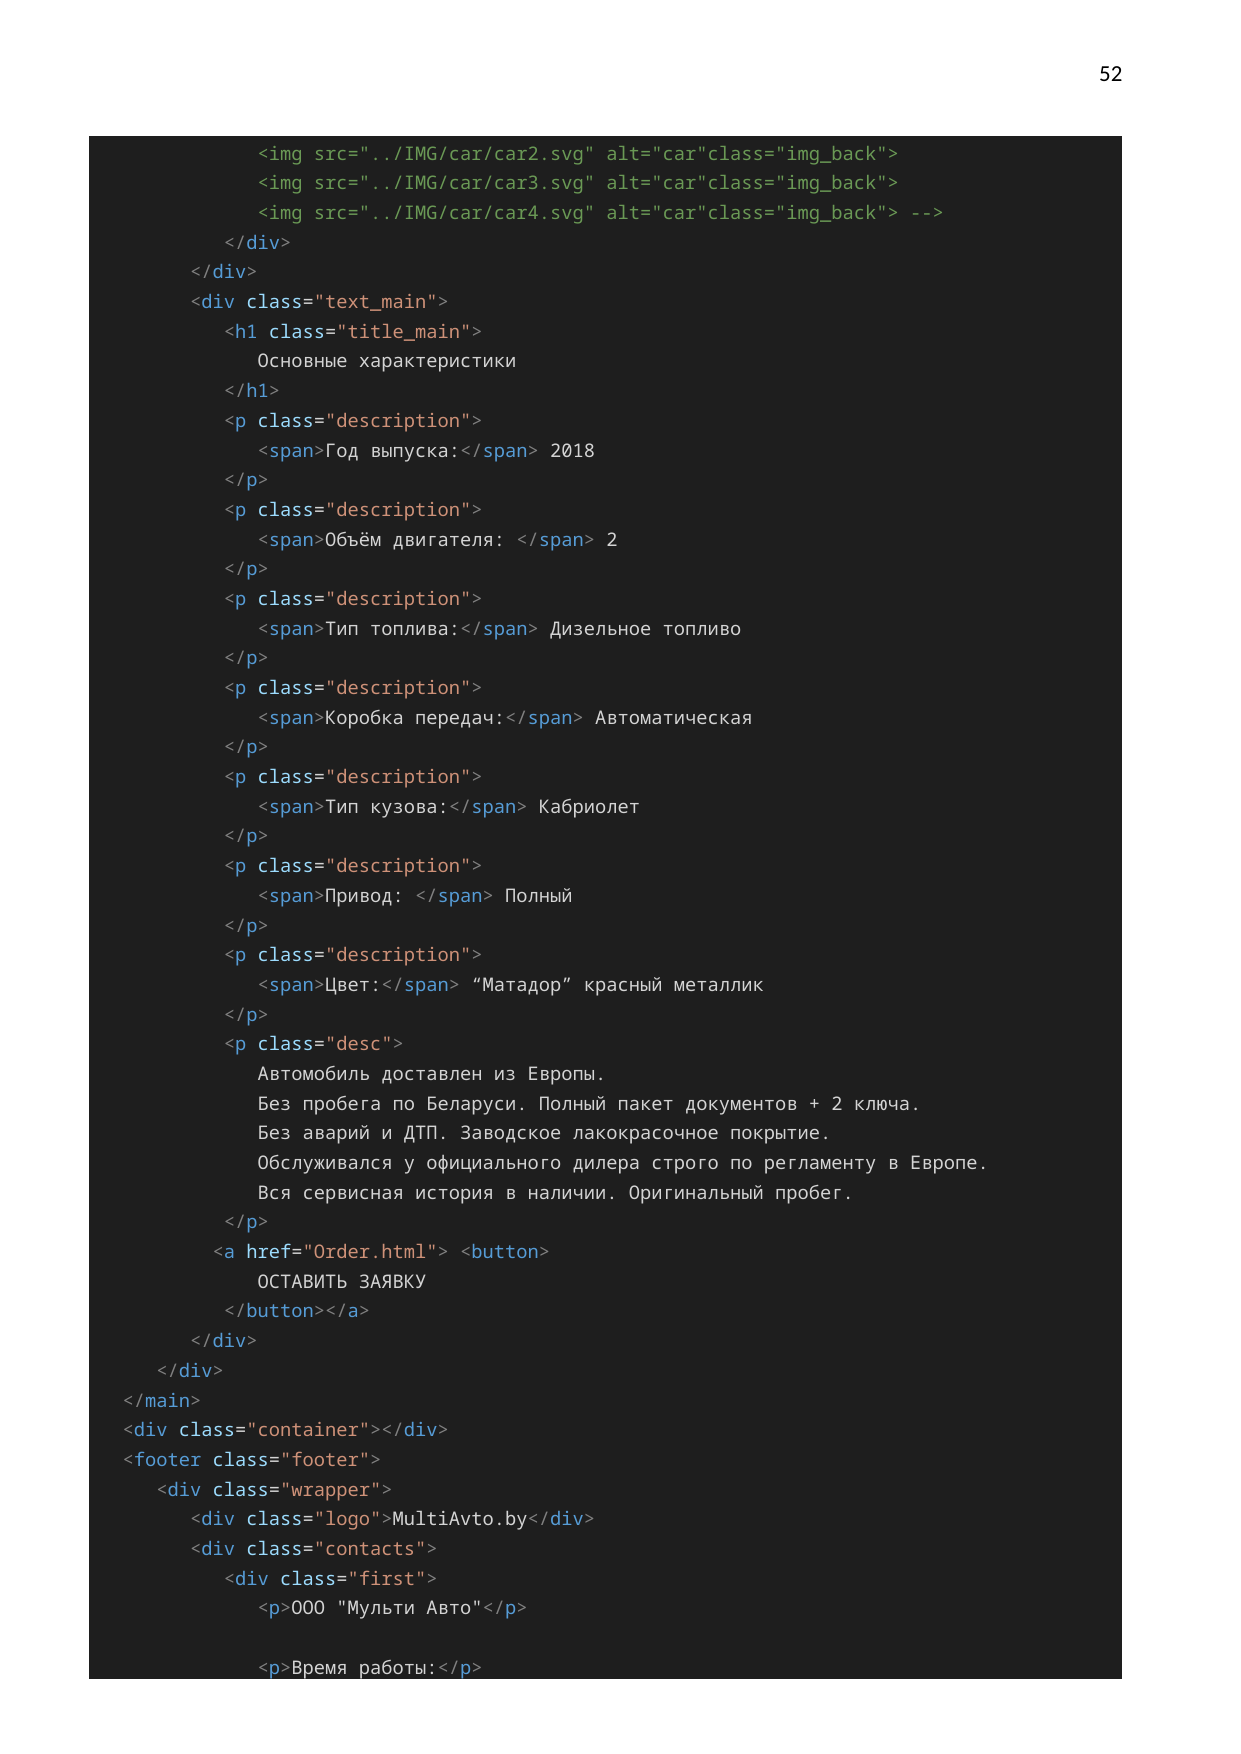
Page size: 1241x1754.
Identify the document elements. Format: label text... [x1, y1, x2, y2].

text </p> [89, 729, 1122, 759]
text <p class="description"> [89, 581, 1122, 611]
text <span>Год выпуска:</span> 2018 [89, 433, 1122, 462]
text </p> [89, 641, 1122, 670]
text <p>ООО "Мульти Авто"</p> [89, 1591, 1122, 1620]
text </p> [89, 819, 1122, 848]
text <div class="container"></div> [89, 1412, 1122, 1442]
text <p class="description"> [89, 403, 1122, 433]
text <span>Коробка передач:</span> Автоматическая [89, 700, 1122, 729]
text <div class="contacts"> [89, 1531, 1122, 1561]
text <img src="../IMG/car/car2.svg" alt="car"class="img_back"> [89, 136, 1122, 166]
text Без аварий и ДТП. Заводское лакокрасочное покрытие. [89, 1116, 1122, 1145]
text </p> [89, 908, 1122, 937]
text <div class="text_main"> [89, 284, 1122, 314]
text <img src="../IMG/car/car3.svg" alt="car"class="img_back"> [89, 166, 1122, 195]
text </p> [89, 997, 1122, 1026]
text <p class="desc"> [89, 1026, 1122, 1056]
text </div> [89, 254, 1122, 284]
text </div> [89, 1323, 1122, 1353]
text </p> [89, 462, 1122, 492]
text <div class="logo">MultiAvto.by</div> [89, 1501, 1122, 1531]
text Обслуживался у официального дилера строго по регламенту в Европе. [89, 1145, 1122, 1175]
text <p class="description"> [89, 937, 1122, 967]
text <div class="wrapper"> [89, 1472, 1122, 1501]
text <p class="description"> [89, 492, 1122, 522]
text <p class="description"> [89, 759, 1122, 789]
text Основные характеристики [89, 344, 1122, 373]
text <img src="../IMG/car/car4.svg" alt="car"class="img_back"> --> [89, 195, 1122, 225]
text <span>Цвет:</span> “Матадор” красный металлик [89, 967, 1122, 997]
text <div class="first"> [89, 1561, 1122, 1591]
text </button></a> [89, 1294, 1122, 1323]
text </main> [89, 1383, 1122, 1412]
text <footer class="footer"> [89, 1442, 1122, 1472]
text <span>Тип кузова:</span> Кабриолет [89, 789, 1122, 819]
text </div> [89, 225, 1122, 254]
text <span>Объём двигателя: </span> 2 [89, 522, 1122, 551]
text <a href="Order.html"> <button> [89, 1234, 1122, 1264]
text <p class="description"> [89, 670, 1122, 700]
text <h1 class="title_main"> [89, 314, 1122, 344]
text </p> [89, 1204, 1122, 1234]
text <span>Тип топлива:</span> Дизельное топливо [89, 611, 1122, 641]
text <p class="description"> [89, 848, 1122, 878]
text <p>Время работы:</p> [89, 1650, 1122, 1679]
text Вся сервисная история в наличии. Оригинальный пробег. [89, 1175, 1122, 1204]
text <span>Привод: </span> Полный [89, 878, 1122, 908]
text Автомобиль доставлен из Европы. [89, 1056, 1122, 1086]
text </div> [89, 1353, 1122, 1383]
text </h1> [89, 373, 1122, 403]
text ОСТАВИТЬ ЗАЯВКУ [89, 1264, 1122, 1294]
text </p> [89, 551, 1122, 581]
text Без пробега по Беларуси. Полный пакет документов + 2 ключа. [89, 1086, 1122, 1116]
